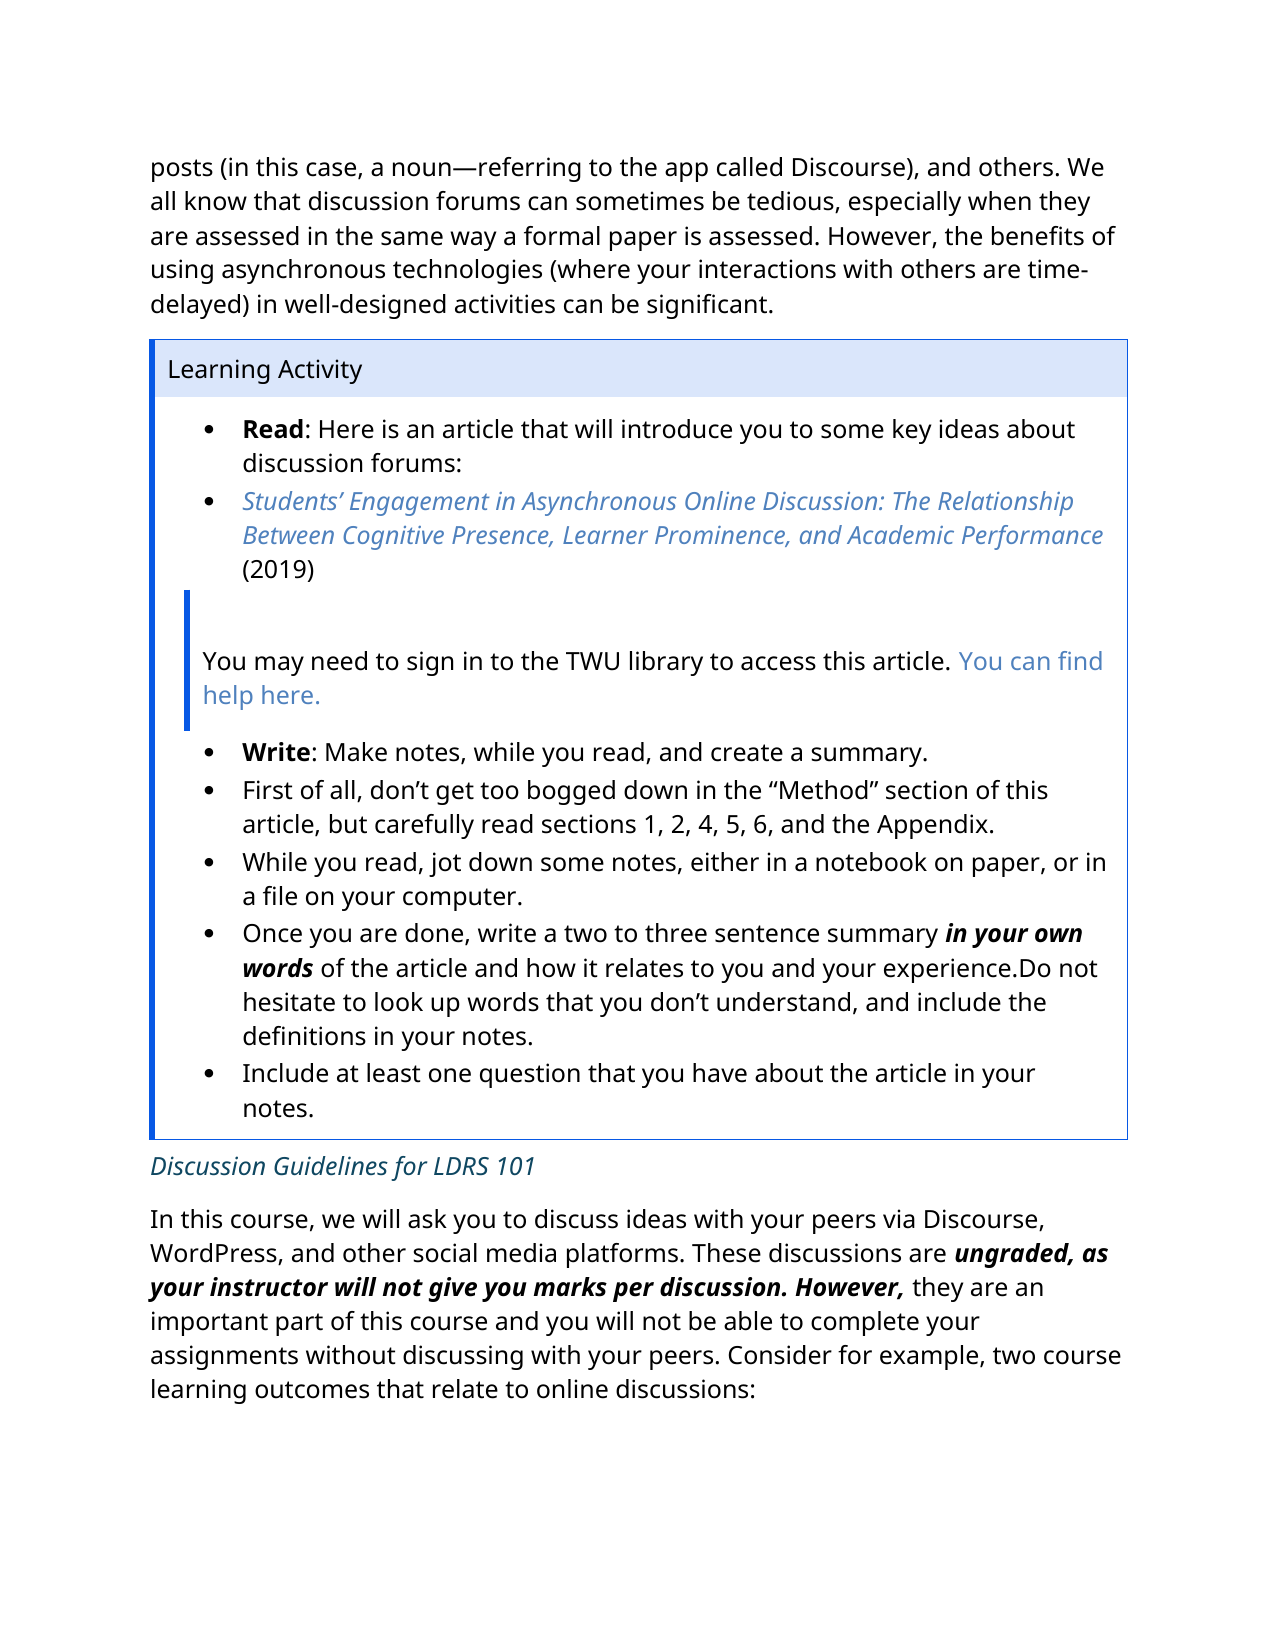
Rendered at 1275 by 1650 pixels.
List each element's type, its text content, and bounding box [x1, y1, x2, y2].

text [150, 150, 1125, 320]
subtitle Discussion Guidelines for LDRS 101 [150, 1149, 1125, 1183]
text In this course, we will ask you to discuss ideas with your peers via Discourse, WordPress, and other social media platforms. These discussions are ungraded, as your instructor will not give you marks per discussion. However, they are an important part of this course and you will not be able to complete your assignments without discussing with your peers. Consider for example, two course learning outcomes that relate to online discussions: [150, 1201, 1125, 1406]
table_cell Read: Here is an article that will introduce you to some key ideas about discussion forums: Students’ Engagement in Asynchronous Online Discussion: The Relationship Between Cognitive Presence, Learner Prominence, and Academic Performance (2019) Write: Make notes, while you read, and create a summary. First of all, don’t get too bogged down in the “Method” section of this article, but carefully read sections 1, 2, 4, 5, 6, and the Appendix. While you read, jot down some notes, either in a notebook on paper, or in a file on your computer. Once you are done, write a two to three sentence summary in your own words of the article and how it relates to you and your experience.Do not hesitate to look up words that you don’t understand, and include the definitions in your notes. Include at least one question that you have about the article in your notes. [155, 397, 1127, 1139]
table_header Learning Activity [155, 340, 1127, 397]
